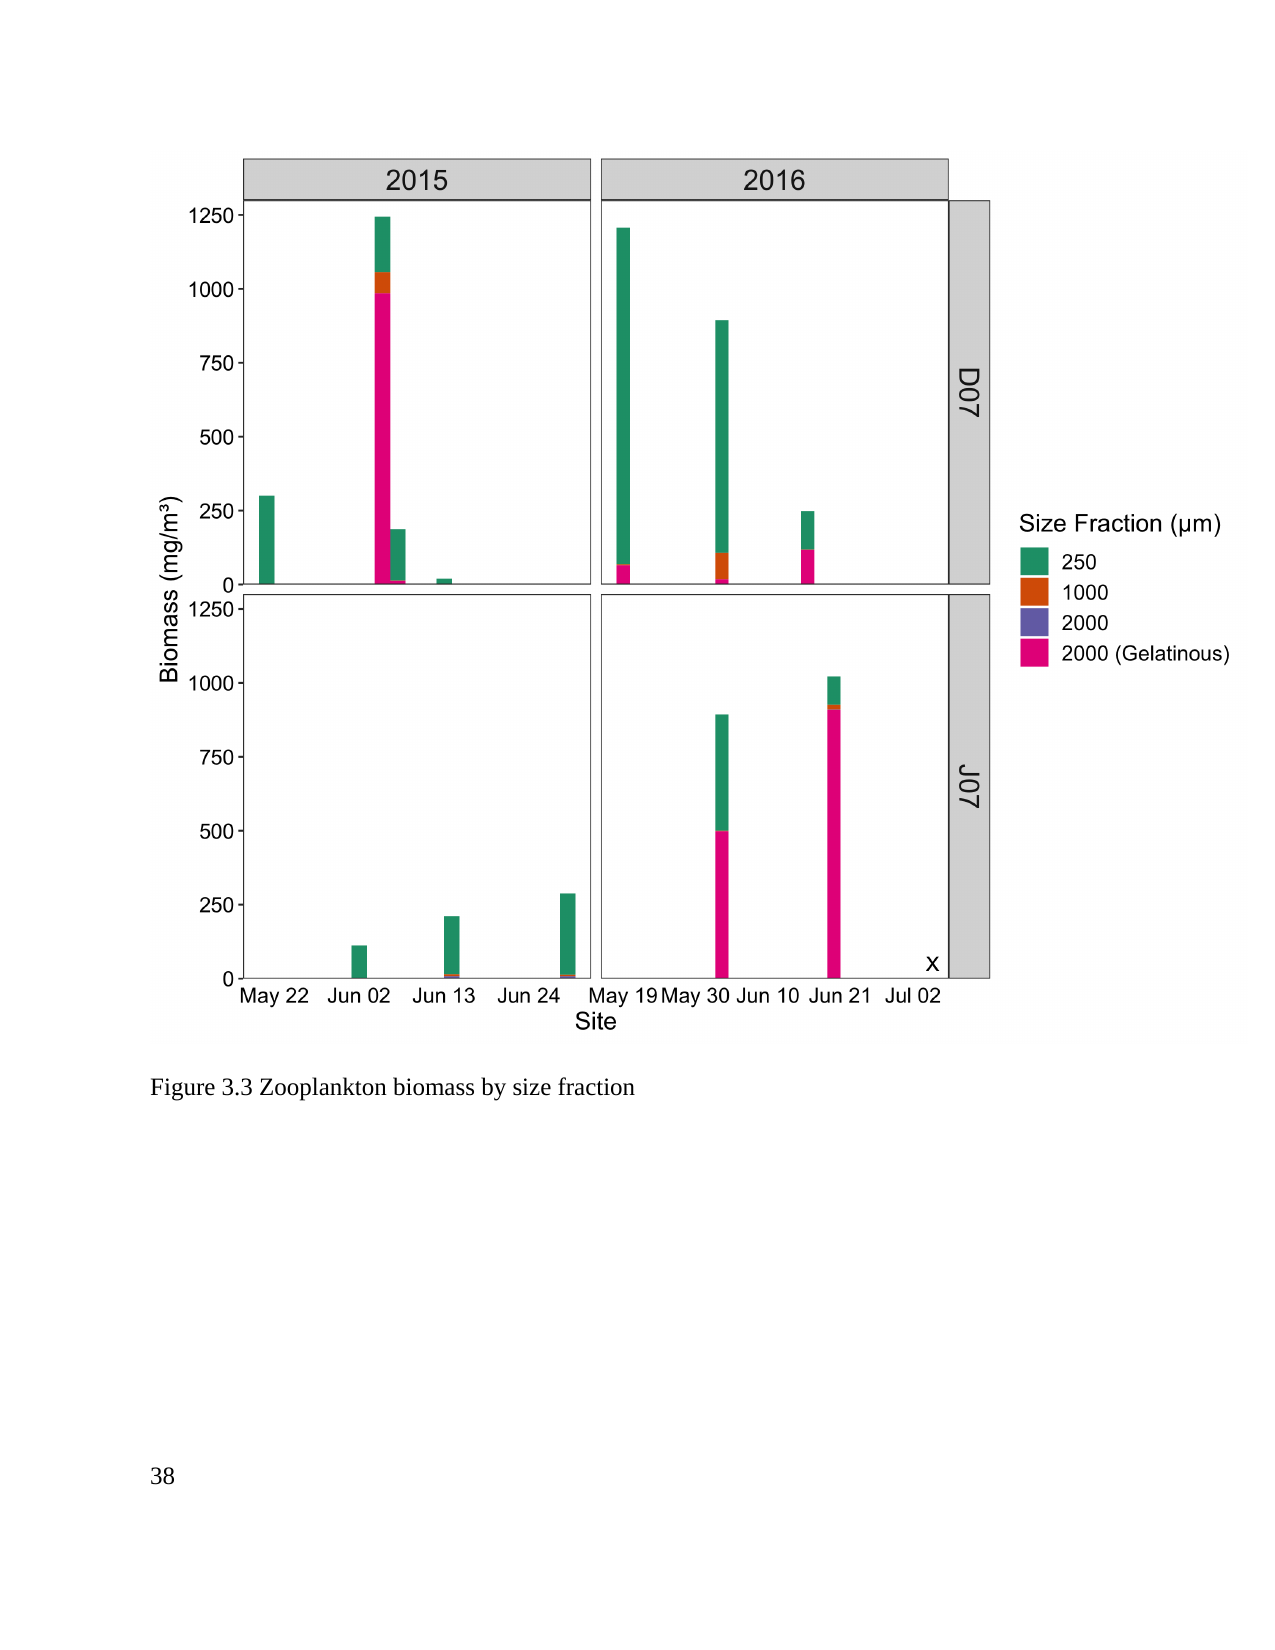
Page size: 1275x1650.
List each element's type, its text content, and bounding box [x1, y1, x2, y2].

text Figure 3.3 Zooplankton biomass by size fraction [150, 1072, 1125, 1101]
picture [150, 150, 1249, 1044]
